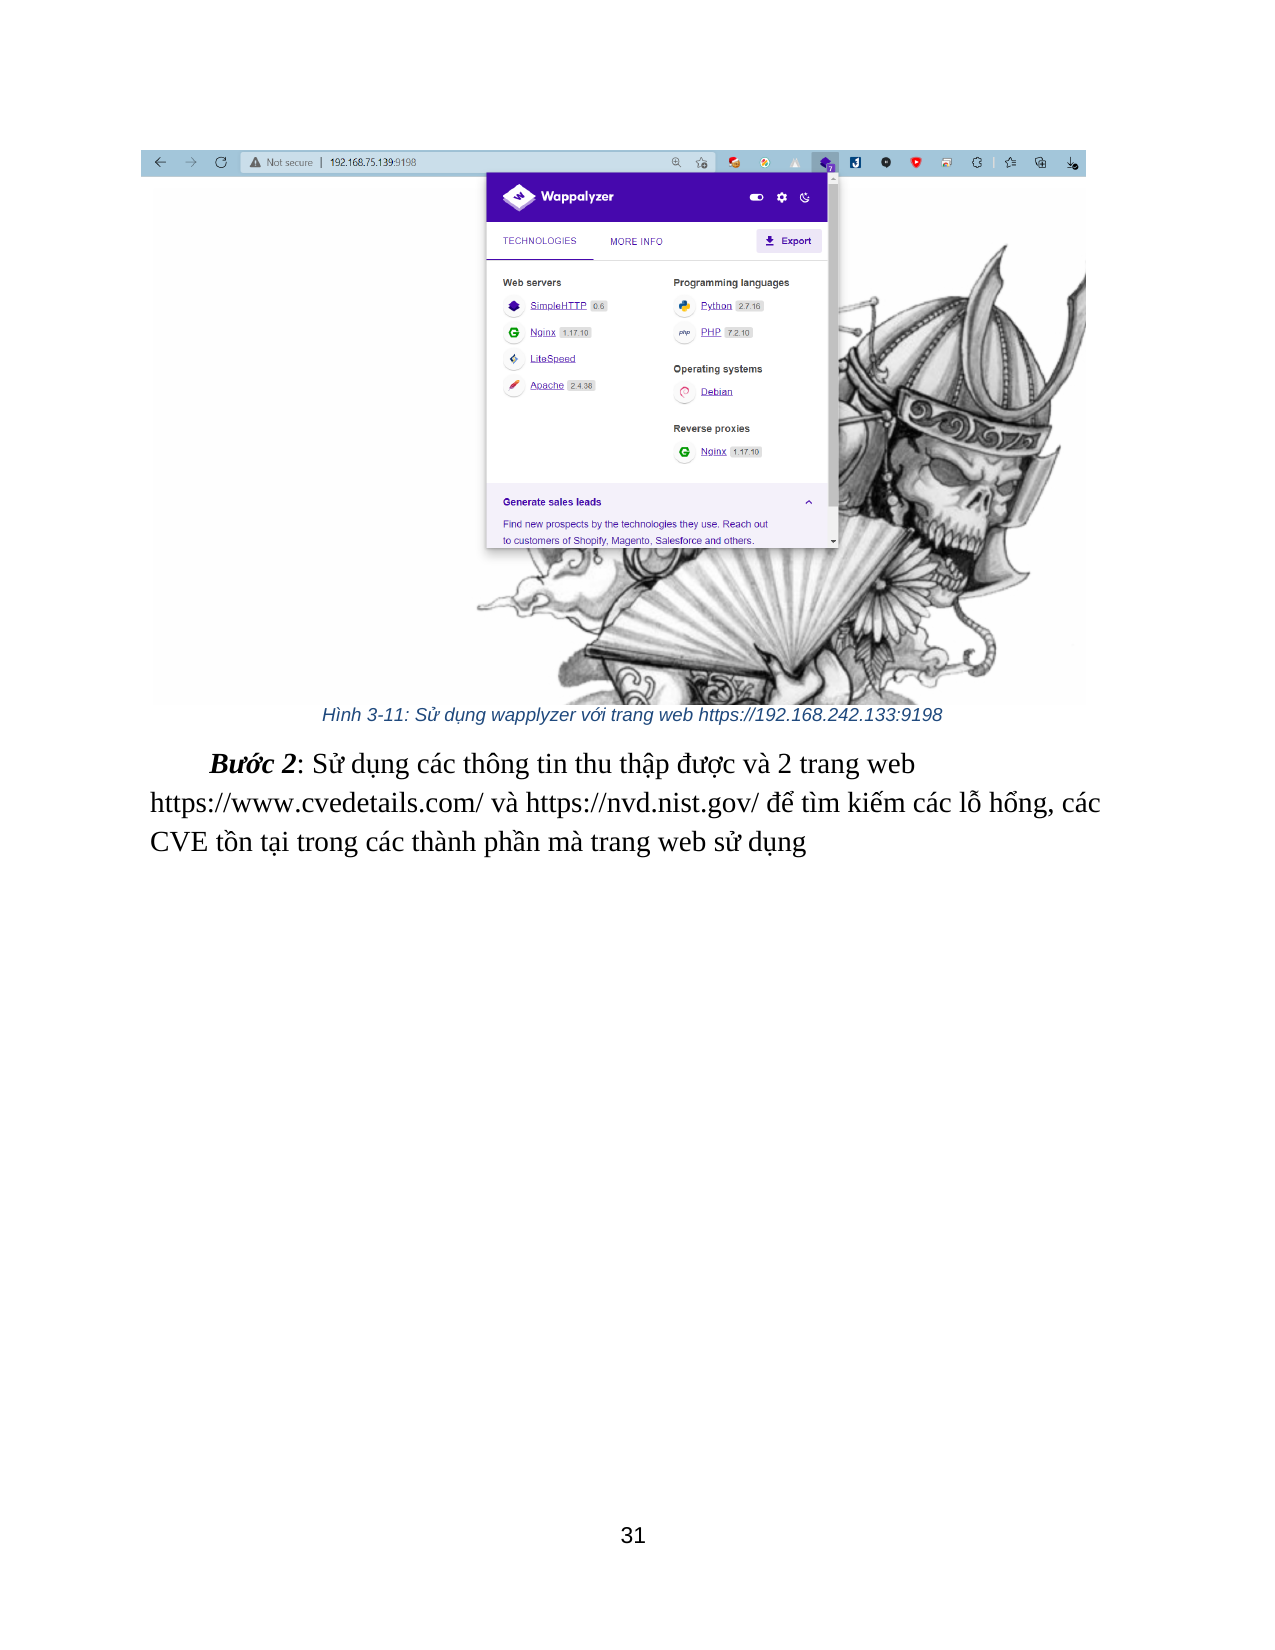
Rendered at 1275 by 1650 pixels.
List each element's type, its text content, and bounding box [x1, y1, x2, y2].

picture [141, 150, 1086, 705]
text Hình 3-11: Sử dụng wapplyzer với trang web https://192.168.242.133:9198 [141, 704, 1125, 726]
text Bước 2: Sử dụng các thông tin thu thập được và 2 trang web https://www.cvedetails.com/ và https://nvd.nist.gov/ để tìm kiếm các lỗ hổng, các CVE tồn tại trong các thành phần mà trang web sử dụng [150, 747, 1125, 857]
